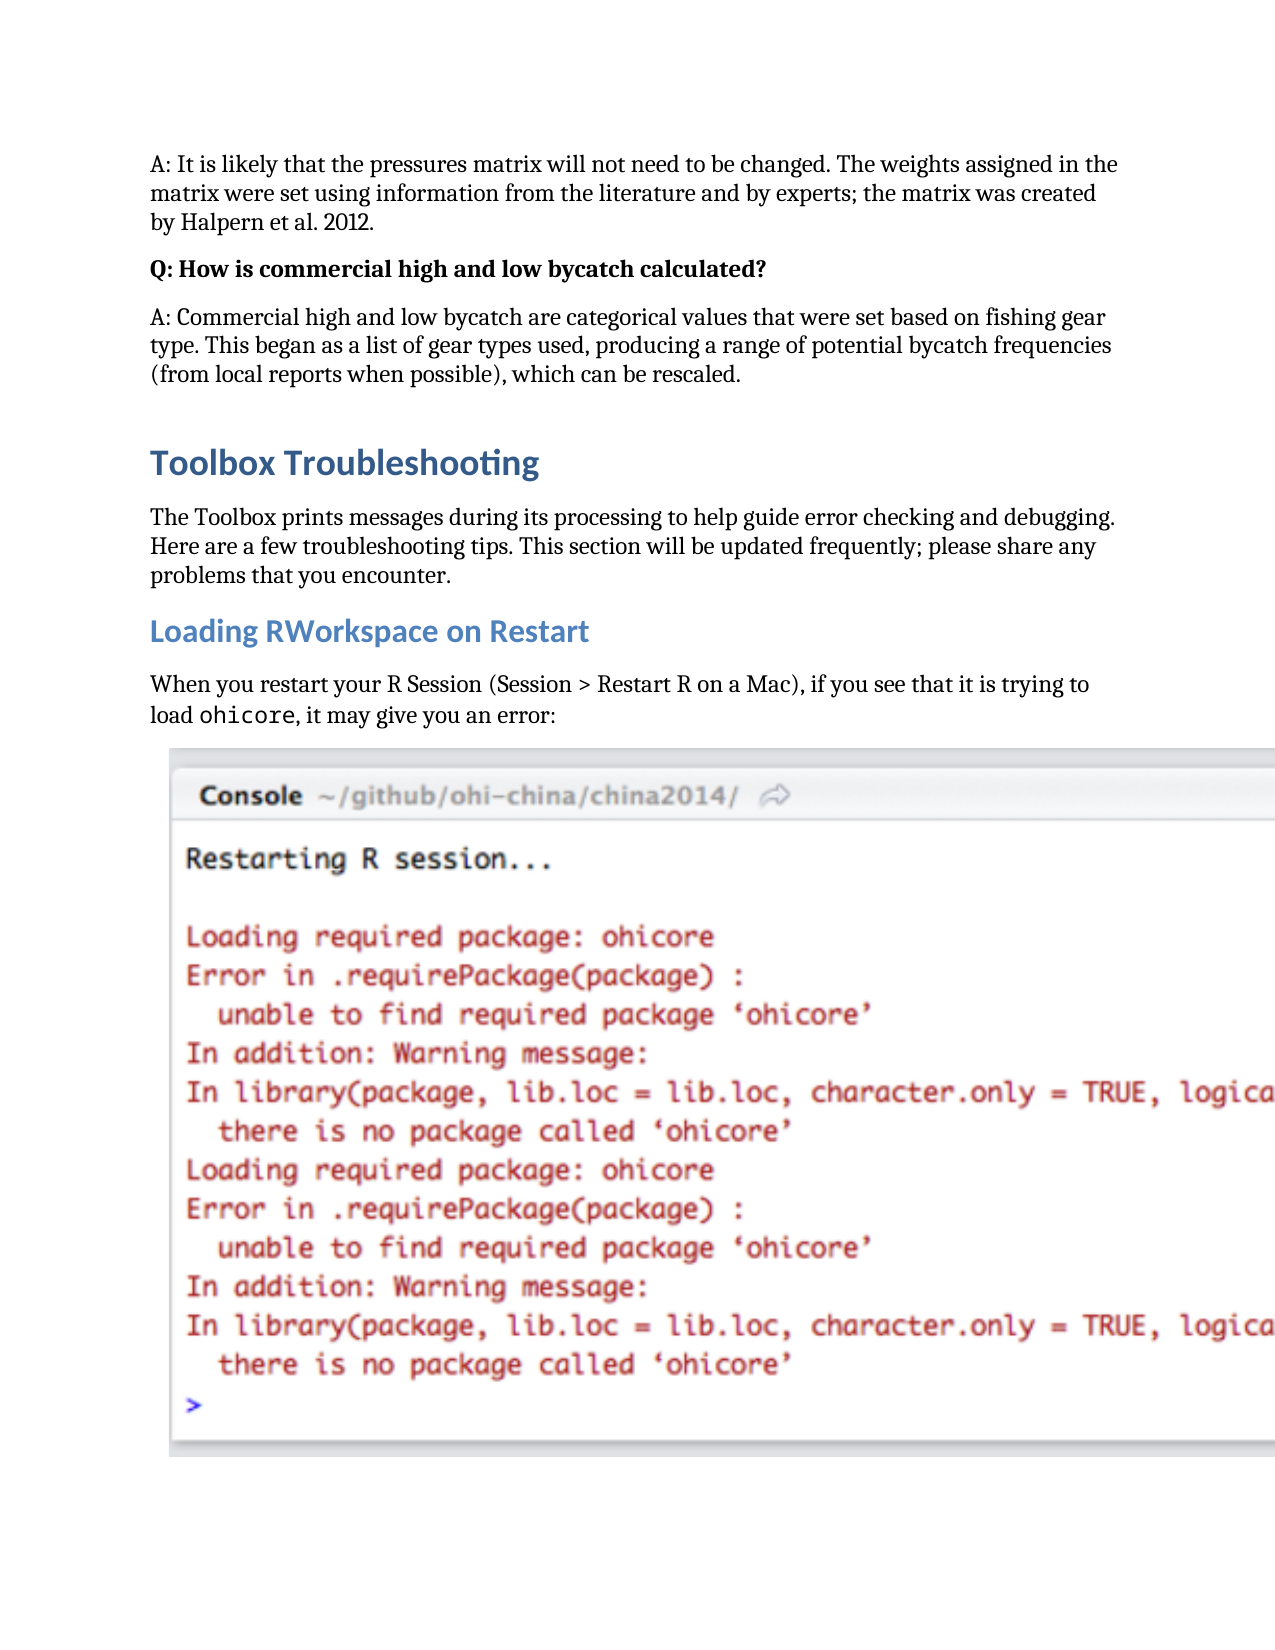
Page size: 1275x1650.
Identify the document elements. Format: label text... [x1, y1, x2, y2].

text A: Commercial high and low bycatch are categorical values that were set based on fishing gear type. This began as a list of gear types used, producing a range of potential bycatch frequencies (from local reports when possible), which can be rescaled. [150, 302, 1125, 389]
text A: It is likely that the pressures matrix will not need to be changed. The weights assigned in the matrix were set using information from the literature and by experts; the matrix was created by Halpern et al. 2012. [150, 150, 1125, 236]
text Q: How is commercial high and low bycatch calculated? [150, 255, 1125, 284]
text The Toolbox prints messages during its processing to help guide error checking and debugging. Here are a few troubleshooting tips. This section will be updated frequently; please share any problems that you encounter. [150, 503, 1125, 589]
picture [168, 748, 1275, 1457]
subtitle Toolbox Troubleshooting [150, 439, 1125, 484]
subtitle Loading RWorkspace on Restart [150, 610, 1125, 651]
text When you restart your R Session (Session > Restart R on a Mac), if you see that it is trying to load ohicore, it may give you an error: [150, 670, 1125, 730]
